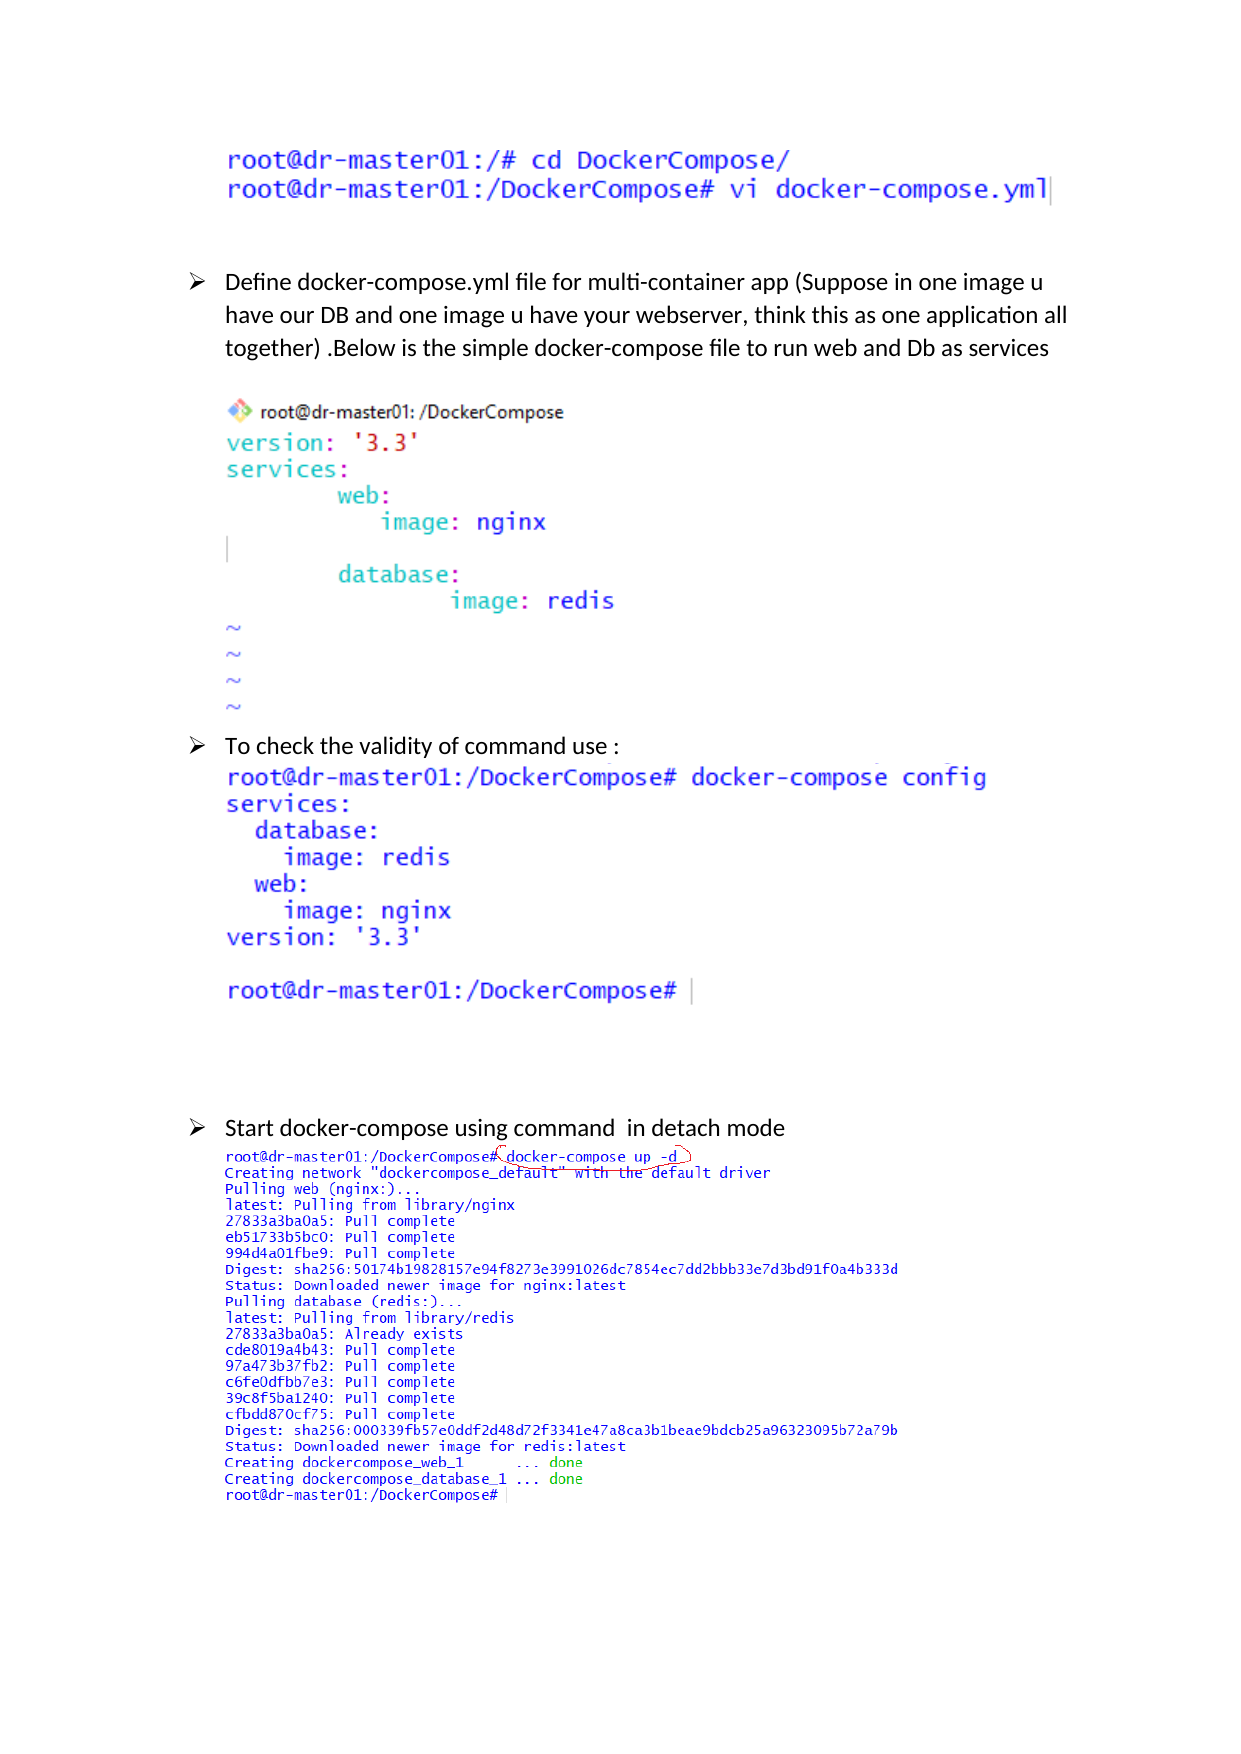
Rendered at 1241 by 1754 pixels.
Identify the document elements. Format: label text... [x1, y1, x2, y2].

picture [225, 763, 1004, 1110]
picture [225, 150, 1166, 264]
picture [225, 1145, 911, 1520]
list Define docker-compose.yml file for multi-container app (Suppose in one image u have our DB and one image u have your webserver, think this as one application all together) .Below is the simple docker-compose file to run web and Db as services [187, 266, 1090, 363]
list Start docker-compose using command in detach mode [187, 1112, 1090, 1143]
list To check the validity of command use : [187, 730, 1090, 761]
picture [225, 397, 765, 728]
